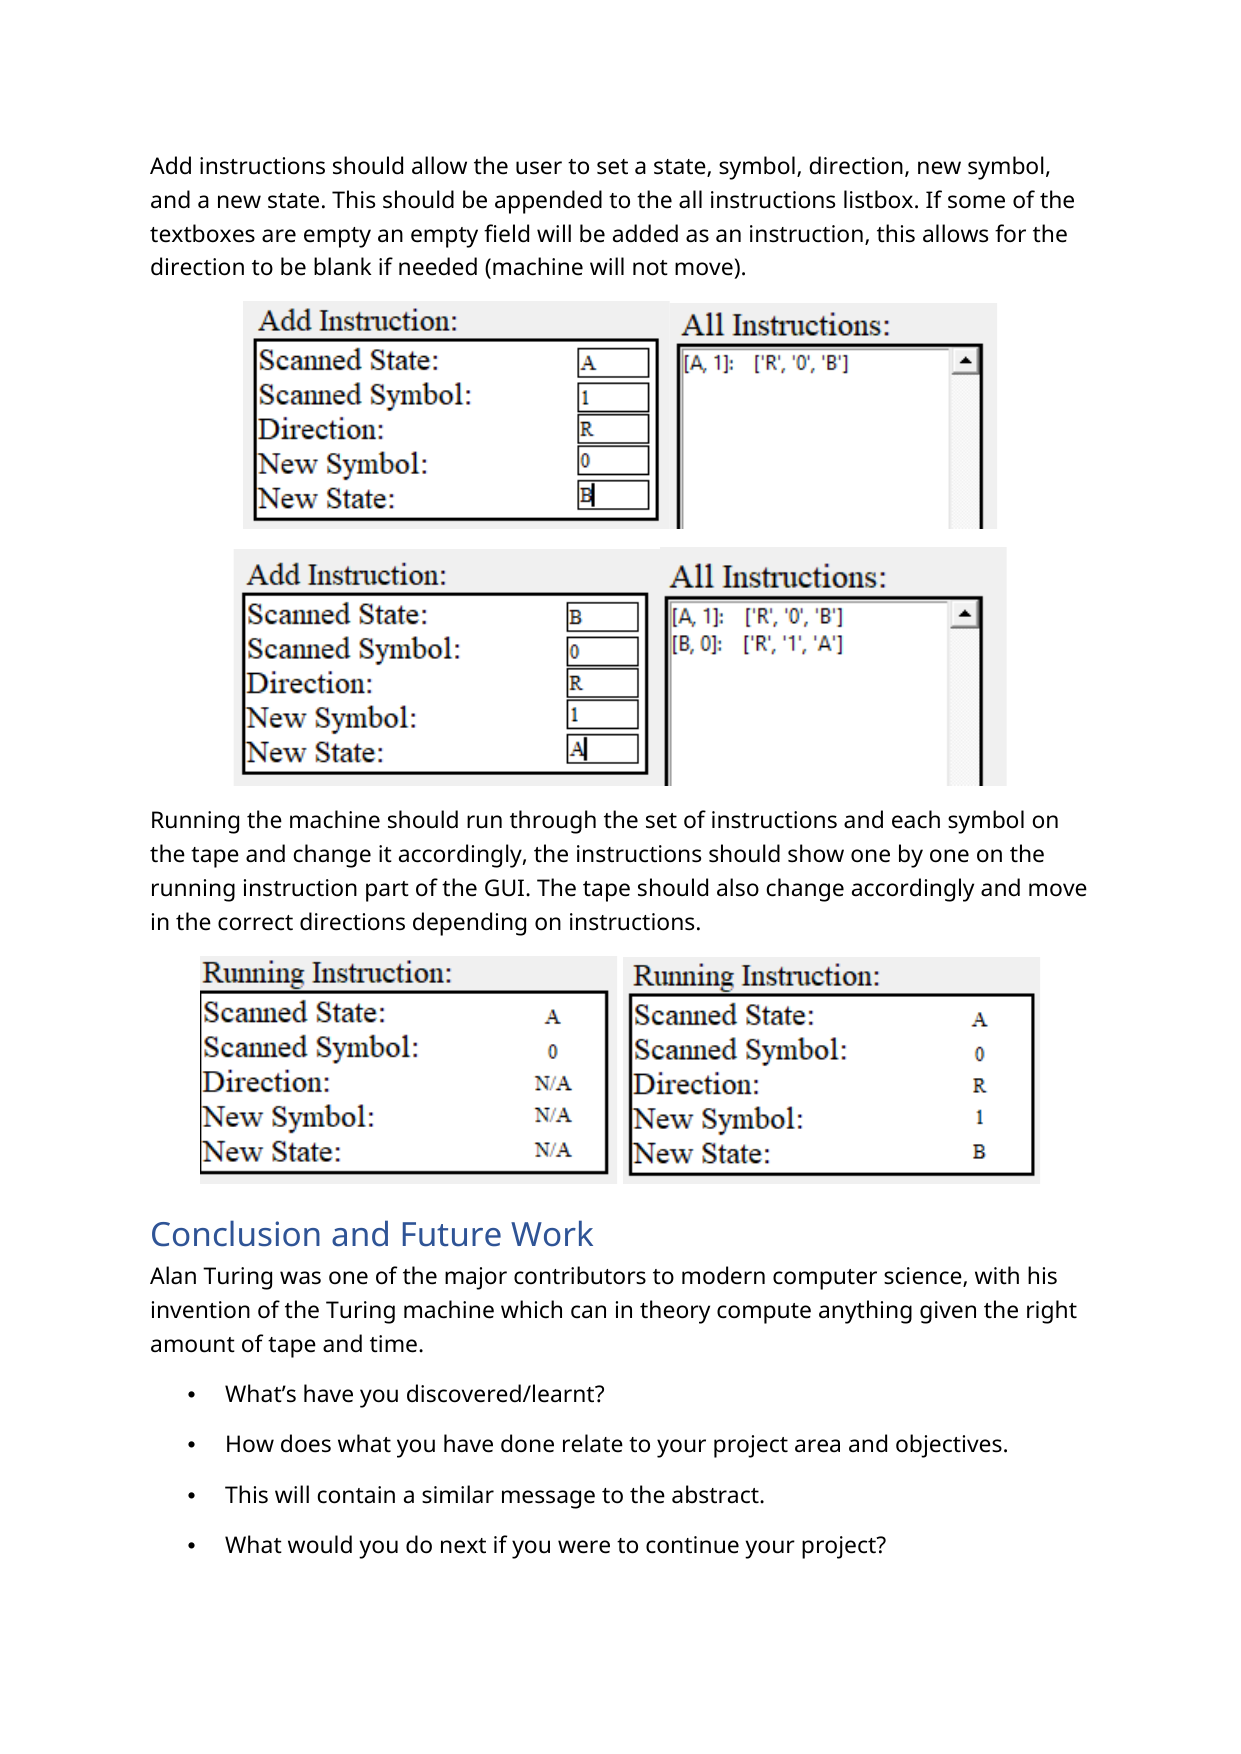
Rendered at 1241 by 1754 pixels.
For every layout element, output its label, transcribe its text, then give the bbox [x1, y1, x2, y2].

list What would you do next if you were to continue your project? [187, 1529, 1090, 1560]
picture [233, 547, 1007, 786]
subtitle Conclusion and Future Work [150, 1211, 1090, 1256]
text Running the machine should run through the set of instructions and each symbol on the tape and change it accordingly, the instructions should show one by one on the running instruction part of the GUI. The tape should also change accordingly and move in the correct directions depending on instructions. [150, 804, 1090, 937]
list How does what you have done relate to your project area and objectives. [187, 1428, 1090, 1459]
picture [243, 301, 998, 529]
list What’s have you discovered/learnt? [187, 1378, 1090, 1409]
text Add instructions should allow the user to set a state, symbol, direction, new symbol, and a new state. This should be appended to the all instructions listbox. If some of the textboxes are empty an empty field will be added as an instruction, this allows for the direction to be blank if needed (machine will not move). [150, 150, 1090, 282]
picture [200, 956, 618, 1184]
list This will contain a similar message to the abstract. [187, 1479, 1090, 1510]
picture [623, 957, 1041, 1184]
text Alan Turing was one of the major contributors to modern computer science, with his invention of the Turing machine which can in theory compute anything given the right amount of tape and time. [150, 1260, 1090, 1359]
